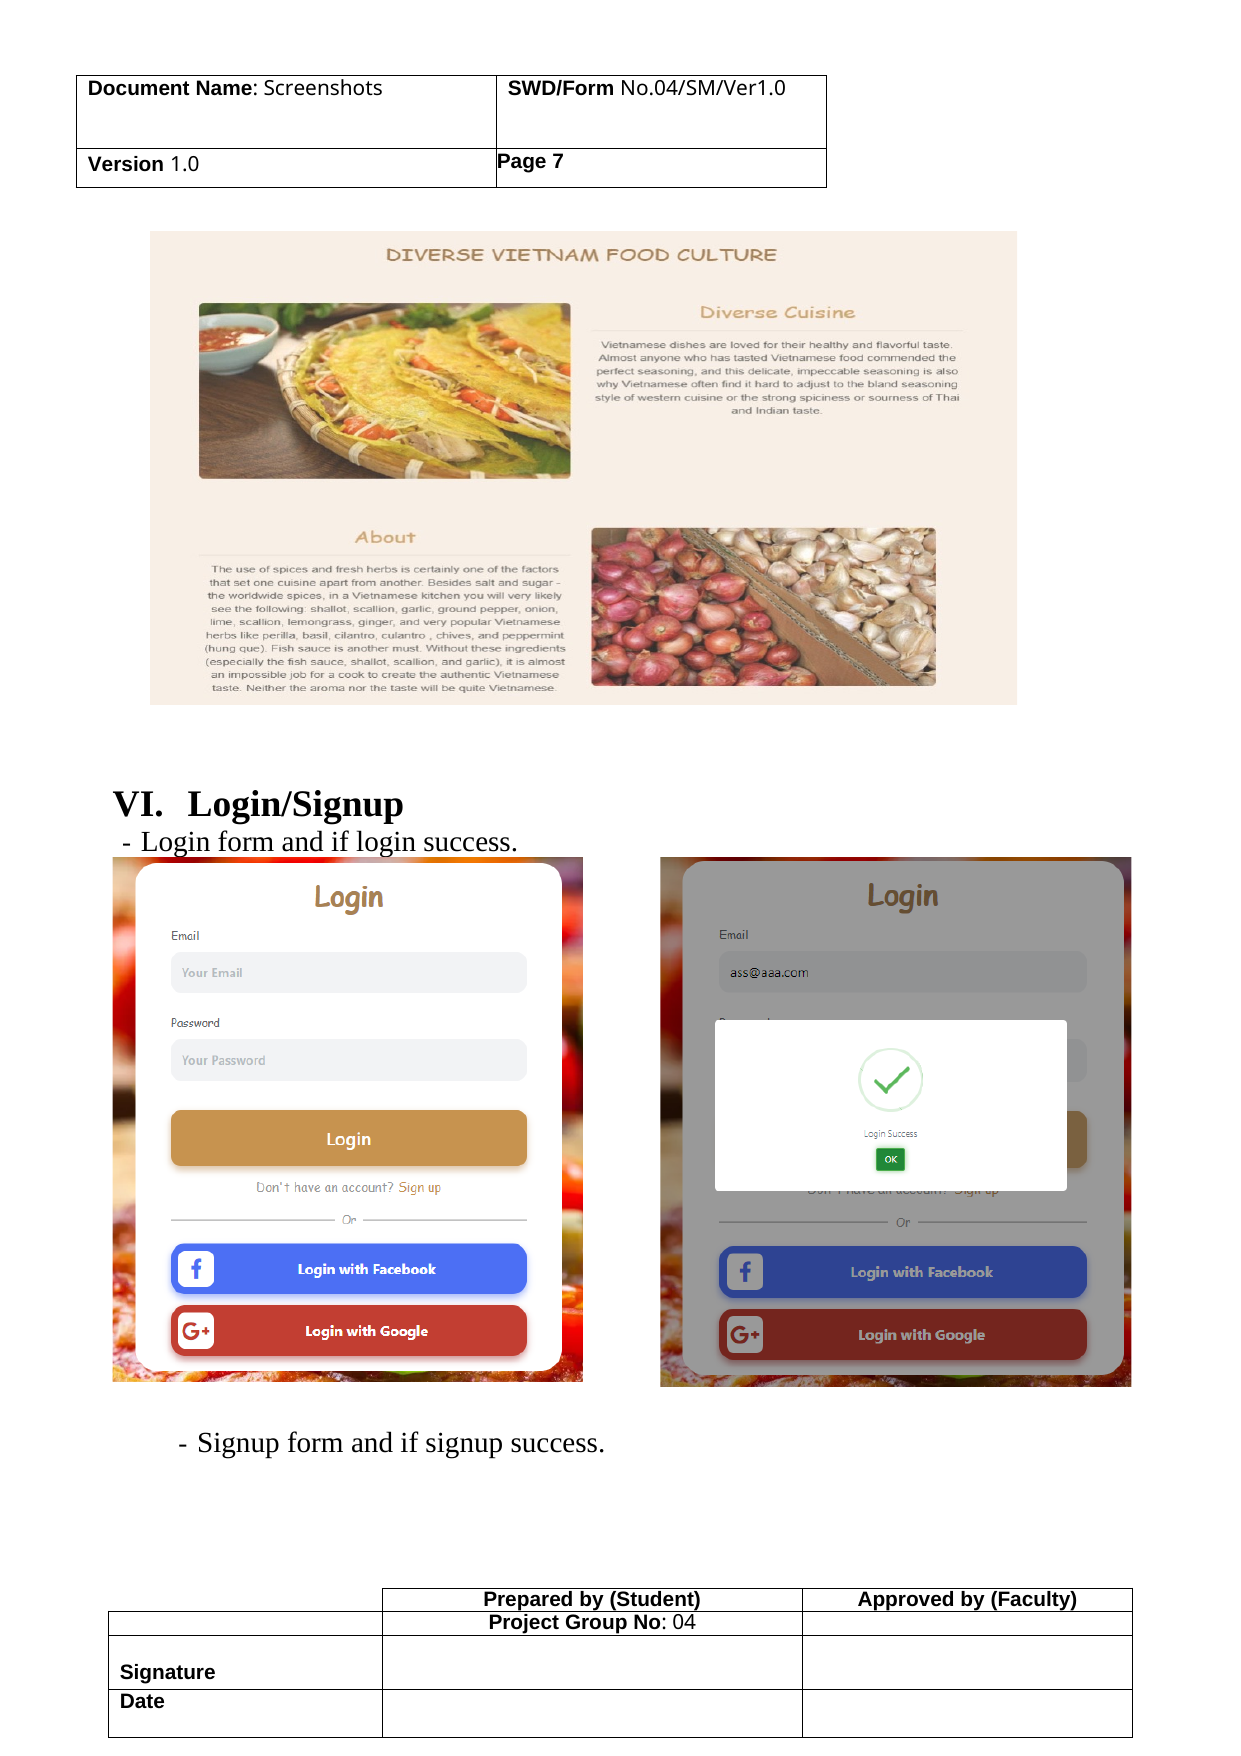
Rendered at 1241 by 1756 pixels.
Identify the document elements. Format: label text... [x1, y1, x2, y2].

picture [660, 857, 1132, 1386]
list Login form and if login success. [122, 824, 1211, 858]
picture [150, 231, 1018, 705]
list Login/Signup [112, 781, 1211, 824]
list Signup form and if signup success. [178, 1425, 1211, 1459]
picture [112, 857, 583, 1382]
